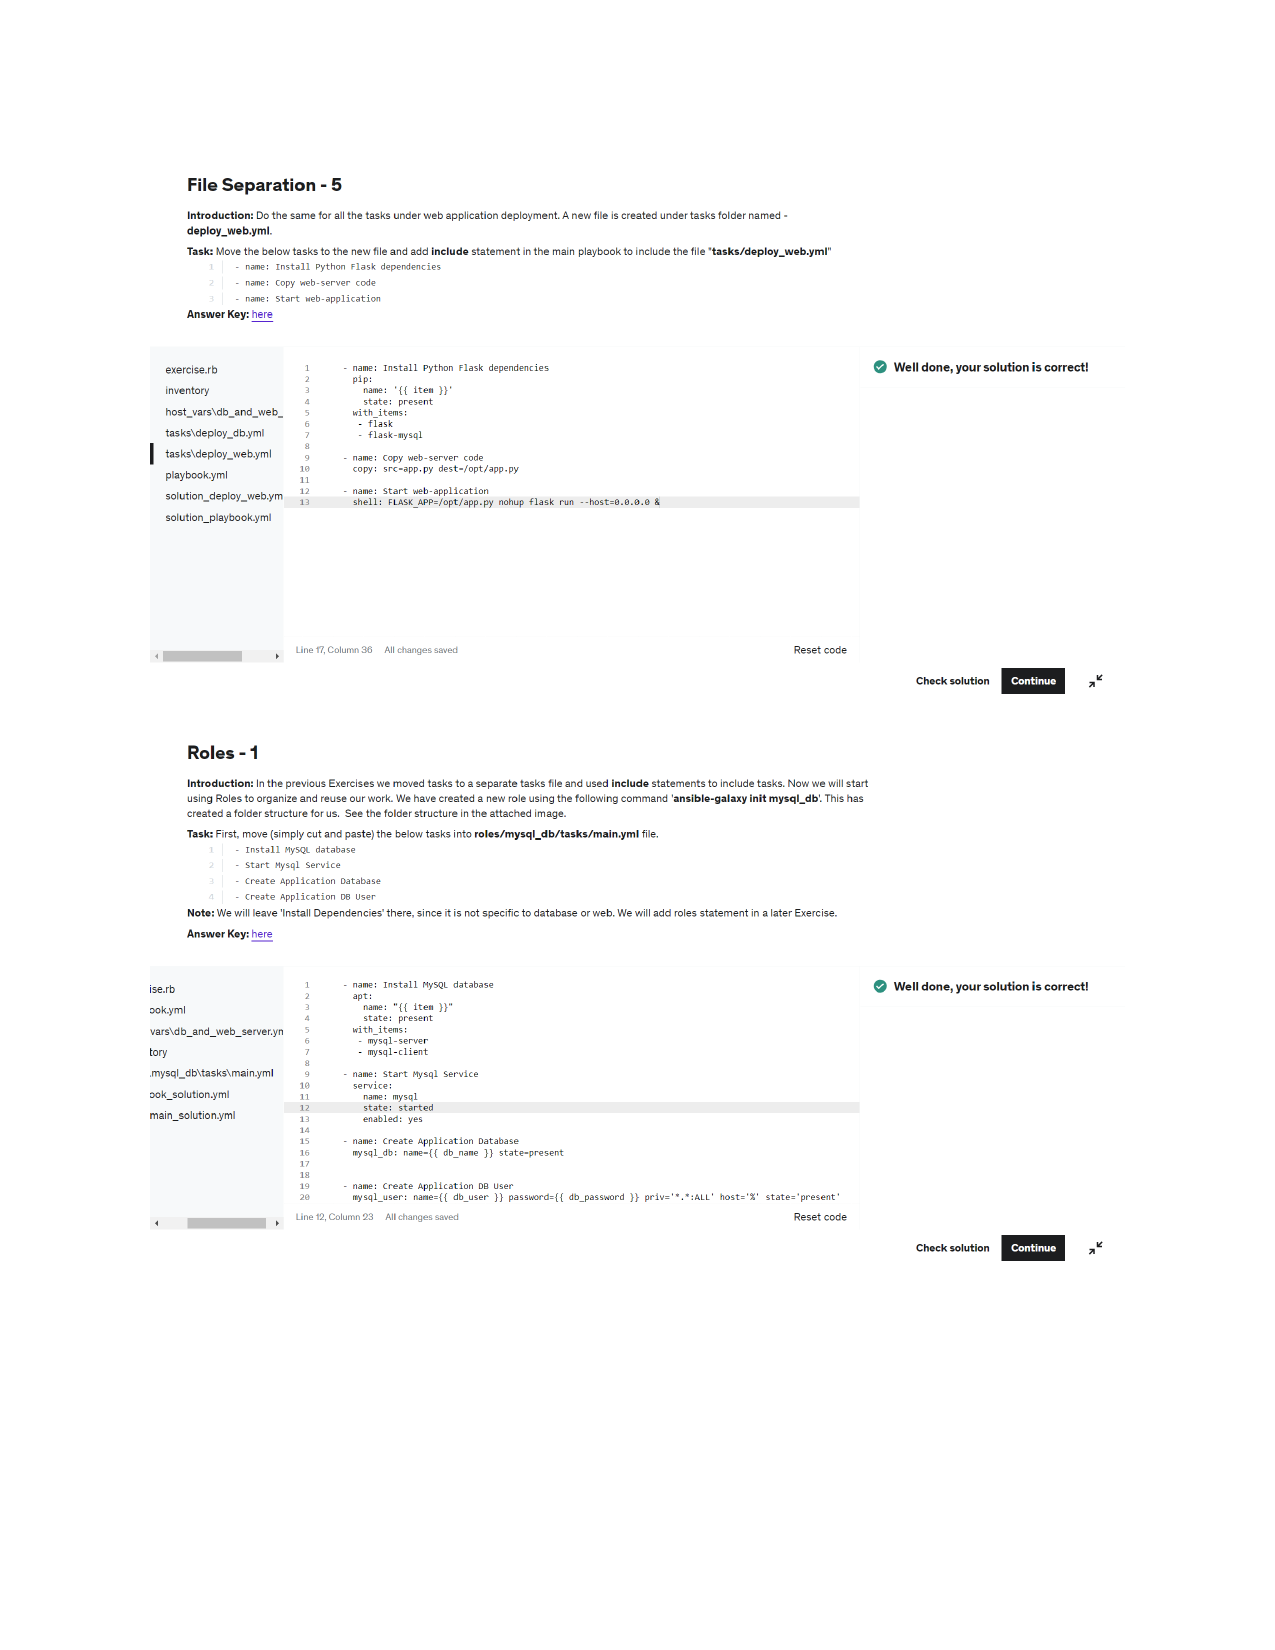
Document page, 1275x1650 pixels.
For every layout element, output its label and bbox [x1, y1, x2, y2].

picture [150, 717, 1125, 1266]
picture [150, 150, 1125, 699]
